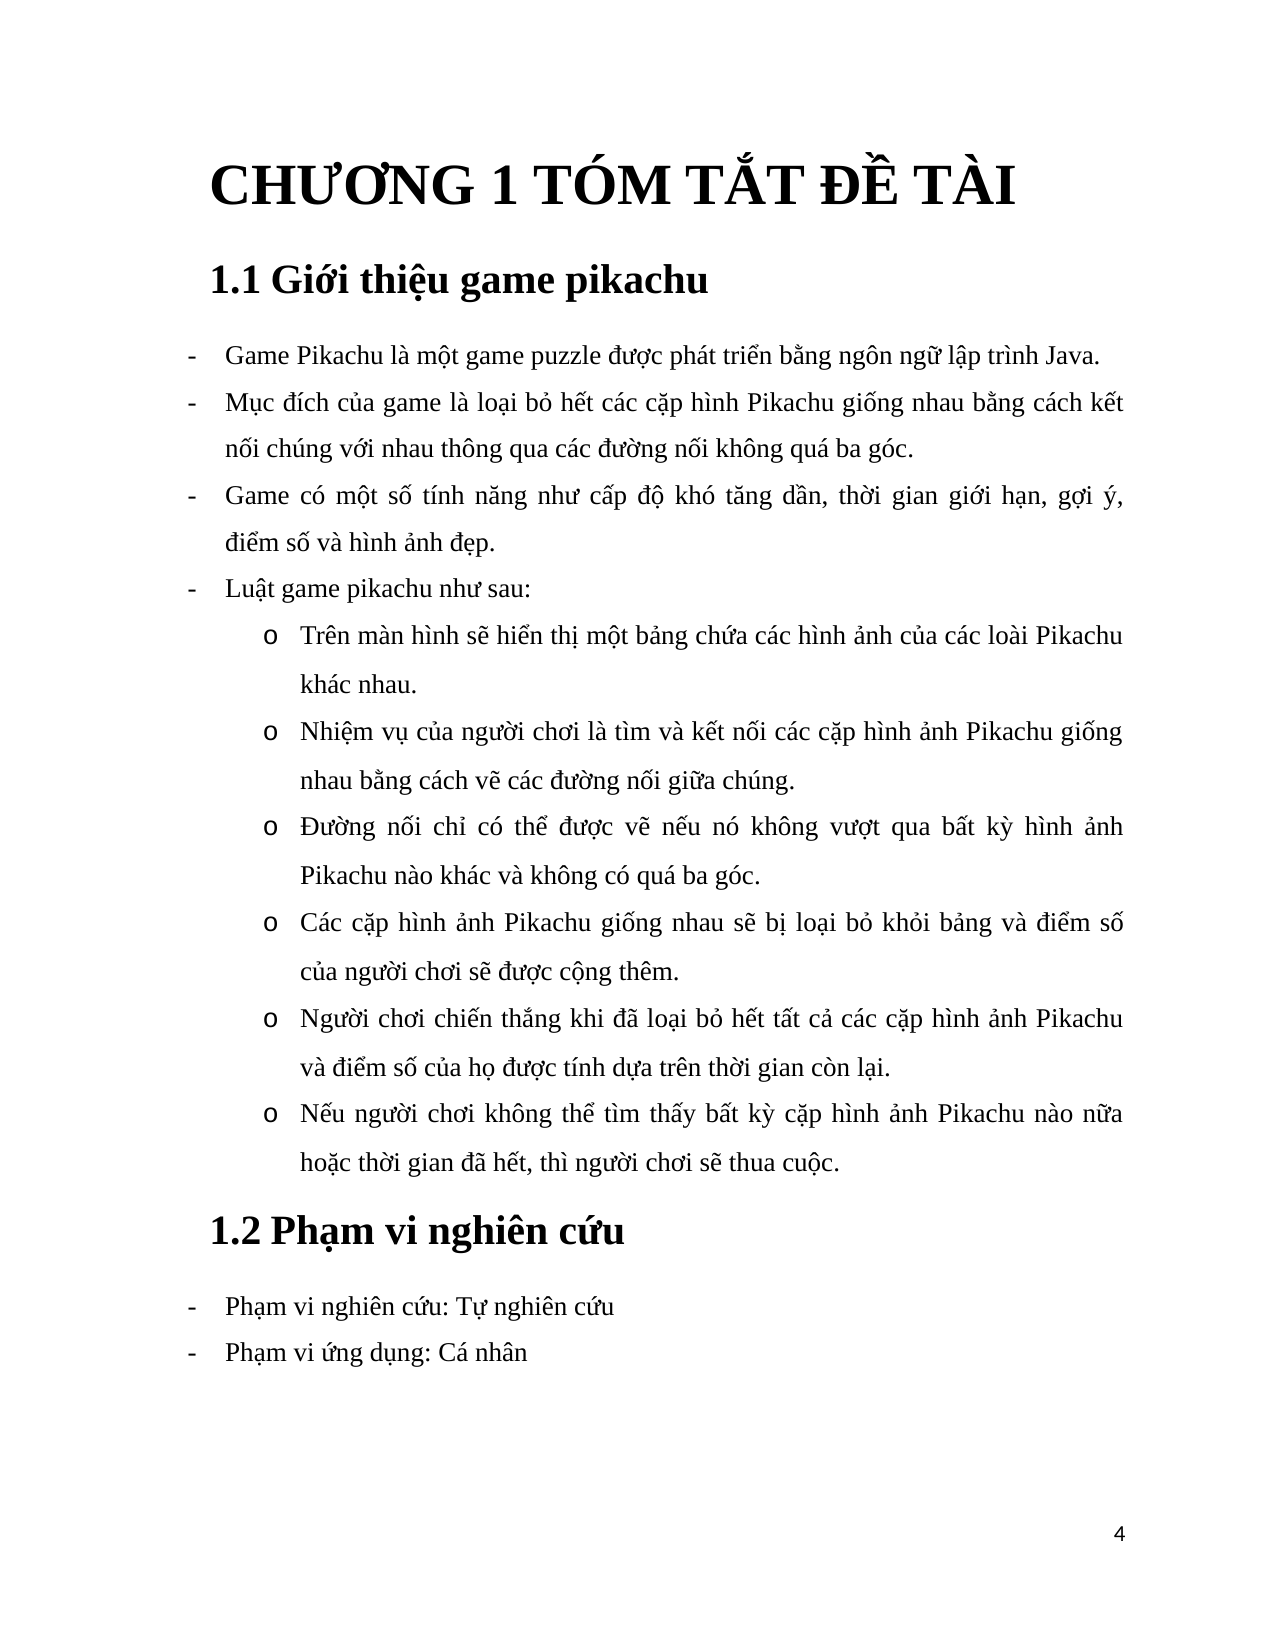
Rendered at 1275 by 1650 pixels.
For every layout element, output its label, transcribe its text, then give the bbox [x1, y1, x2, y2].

list Các cặp hình ảnh Pikachu giống nhau sẽ bị loại bỏ khỏi bảng và điểm số của người chơi sẽ được cộng thêm. [262, 906, 1125, 986]
subtitle Phạm vi nghiên cứu [209, 1205, 1125, 1253]
subtitle CHƯƠNG 1 TÓM TẮT ĐỀ TÀI [150, 150, 1125, 217]
list Nhiệm vụ của người chơi là tìm và kết nối các cặp hình ảnh Pikachu giống nhau bằng cách vẽ các đường nối giữa chúng. [262, 715, 1125, 795]
list Game Pikachu là một game puzzle được phát triển bằng ngôn ngữ lập trình Java. [187, 339, 1125, 370]
list Người chơi chiến thắng khi đã loại bỏ hết tất cả các cặp hình ảnh Pikachu và điểm số của họ được tính dựa trên thời gian còn lại. [262, 1002, 1125, 1082]
list Phạm vi ứng dụng: Cá nhân [187, 1336, 1125, 1368]
list Đường nối chỉ có thể được vẽ nếu nó không vượt qua bất kỳ hình ảnh Pikachu nào khác và không có quá ba góc. [262, 810, 1125, 891]
list Luật game pikachu như sau: [187, 572, 1125, 604]
list Mục đích của game là loại bỏ hết các cặp hình Pikachu giống nhau bằng cách kết nối chúng với nhau thông qua các đường nối không quá ba góc. [187, 386, 1125, 464]
subtitle Giới thiệu game pikachu [209, 255, 1125, 303]
list Game có một số tính năng như cấp độ khó tăng dần, thời gian giới hạn, gợi ý, điểm số và hình ảnh đẹp. [187, 479, 1125, 557]
list Nếu người chơi không thể tìm thấy bất kỳ cặp hình ảnh Pikachu nào nữa hoặc thời gian đã hết, thì người chơi sẽ thua cuộc. [262, 1097, 1125, 1177]
list Trên màn hình sẽ hiển thị một bảng chứa các hình ảnh của các loài Pikachu khác nhau. [262, 619, 1125, 699]
list Phạm vi nghiên cứu: Tự nghiên cứu [187, 1290, 1125, 1321]
